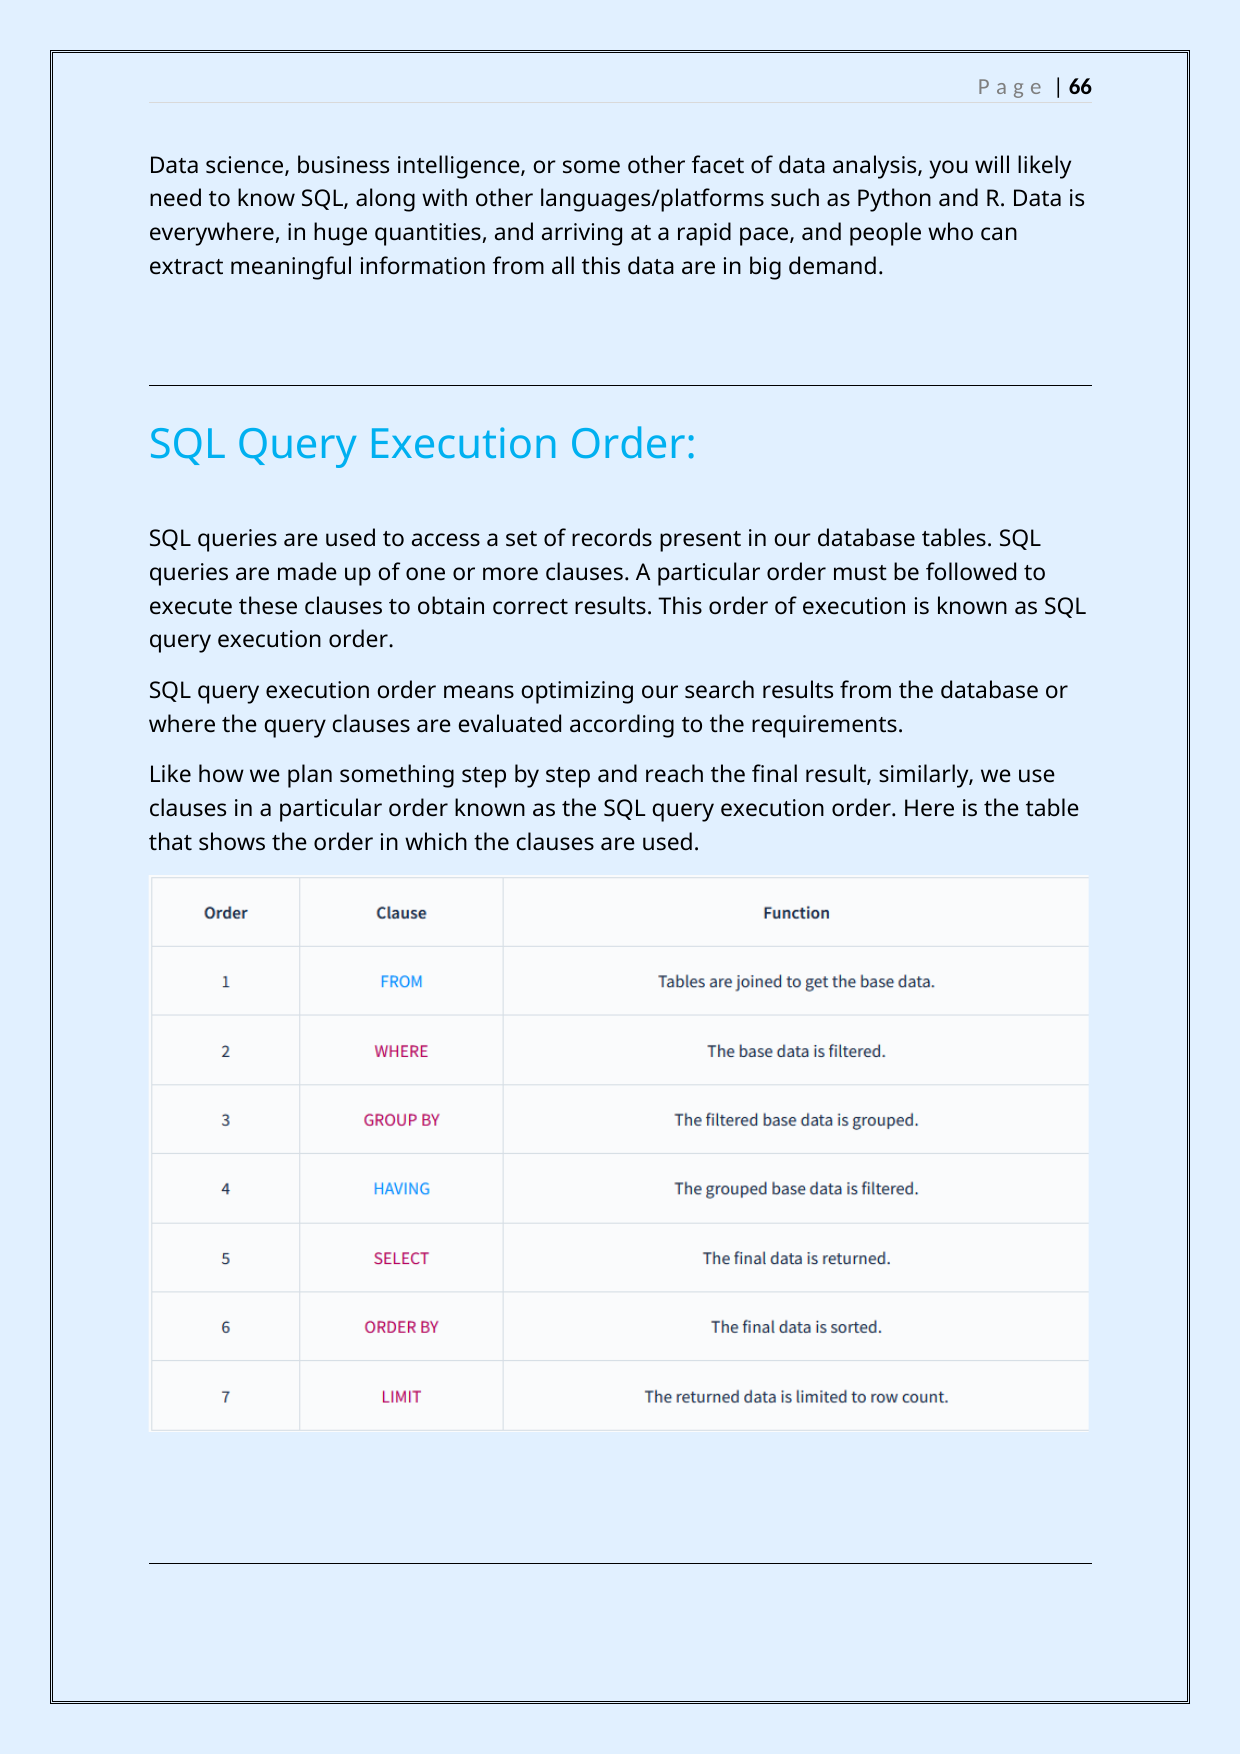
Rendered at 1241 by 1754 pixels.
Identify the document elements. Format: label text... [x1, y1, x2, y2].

text Like how we plan something step by step and reach the final result, similarly, we use clauses in a particular order known as the SQL query execution order. Here is the table that shows the order in which the clauses are used. [148, 758, 1092, 857]
text SQL query execution order means optimizing our search results from the database or where the query clauses are evaluated according to the requirements. [148, 674, 1092, 739]
subtitle SQL Query Execution Order: [148, 414, 1092, 471]
text Data science, business intelligence, or some other facet of data analysis, you will likely need to know SQL, along with other languages/platforms such as Python and R. Data is everywhere, in huge quantities, and arriving at a rapid pace, and people who can extract meaningful information from all this data are in big demand. [148, 148, 1092, 281]
picture [148, 875, 1089, 1432]
text SQL queries are used to access a set of records present in our database tables. SQL queries are made up of one or more clauses. A particular order must be followed to execute these clauses to obtain correct results. This order of execution is known as SQL query execution order. [148, 522, 1092, 654]
